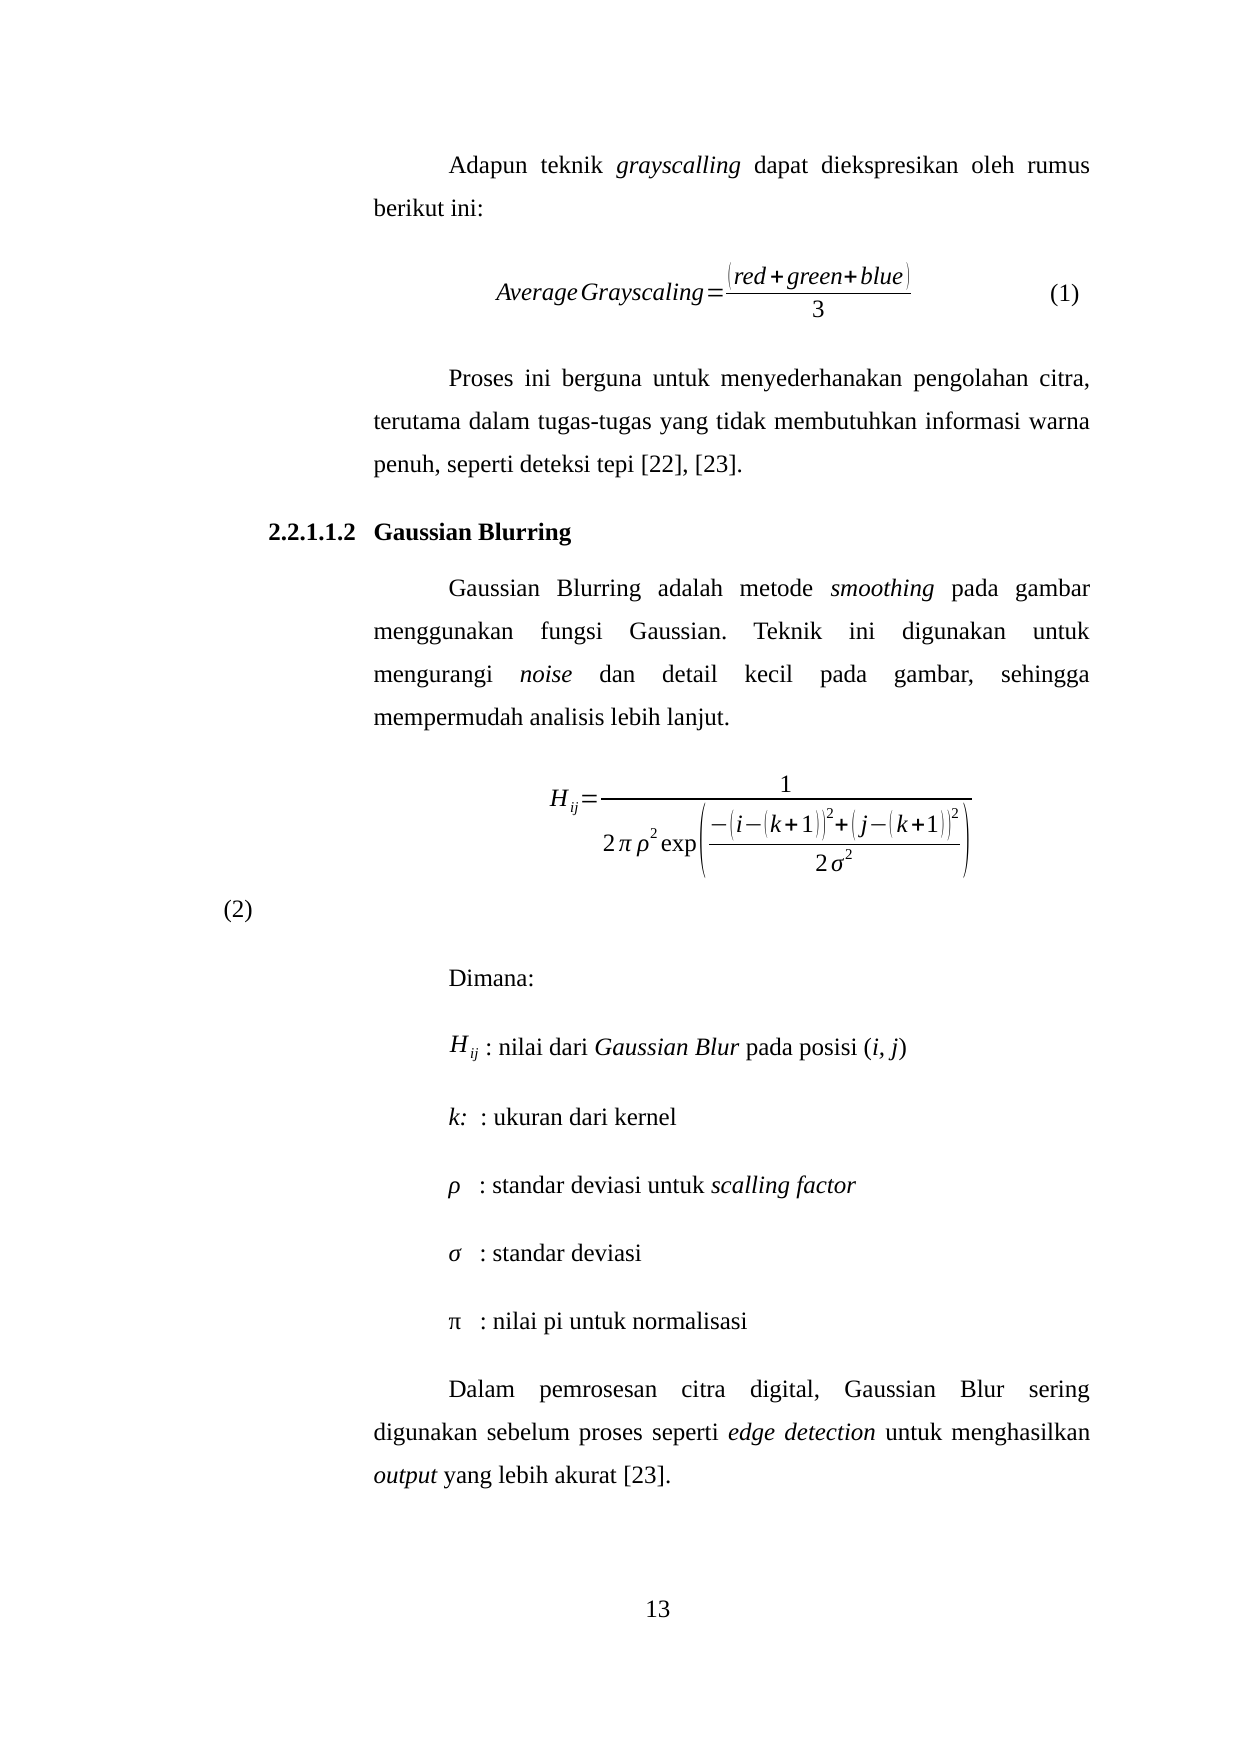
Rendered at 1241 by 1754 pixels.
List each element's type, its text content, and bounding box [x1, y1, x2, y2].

text Proses ini berguna untuk menyederhanakan pengolahan citra, terutama dalam tugas-tugas yang tidak membutuhkan informasi warna penuh, seperti deteksi tepi . [373, 363, 1090, 478]
text : nilai dari Gaussian Blur pada posisi (i, j) [373, 1031, 1090, 1062]
text Dalam pemrosesan citra digital, Gaussian Blur sering digunakan sebelum proses seperti edge detection untuk menghasilkan output yang lebih akurat . [373, 1374, 1090, 1489]
text π : nilai pi untuk normalisasi [373, 1306, 1090, 1335]
text Gaussian Blurring adalah metode smoothing pada gambar menggunakan fungsi Gaussian. Teknik ini digunakan untuk mengurangi noise dan detail kecil pada gambar, sehingga mempermudah analisis lebih lanjut. [373, 573, 1090, 731]
text k: : ukuran dari kernel [373, 1102, 1090, 1130]
text σ : standar deviasi [373, 1238, 1090, 1267]
text (2) [223, 770, 1090, 923]
text Dimana: [373, 963, 1090, 991]
subtitle Gaussian Blurring [268, 517, 1090, 546]
text (1) [268, 261, 1090, 323]
text ρ : standar deviasi untuk scalling factor [373, 1170, 1090, 1198]
text Adapun teknik grayscalling dapat diekspresikan oleh rumus berikut ini: [373, 150, 1090, 222]
